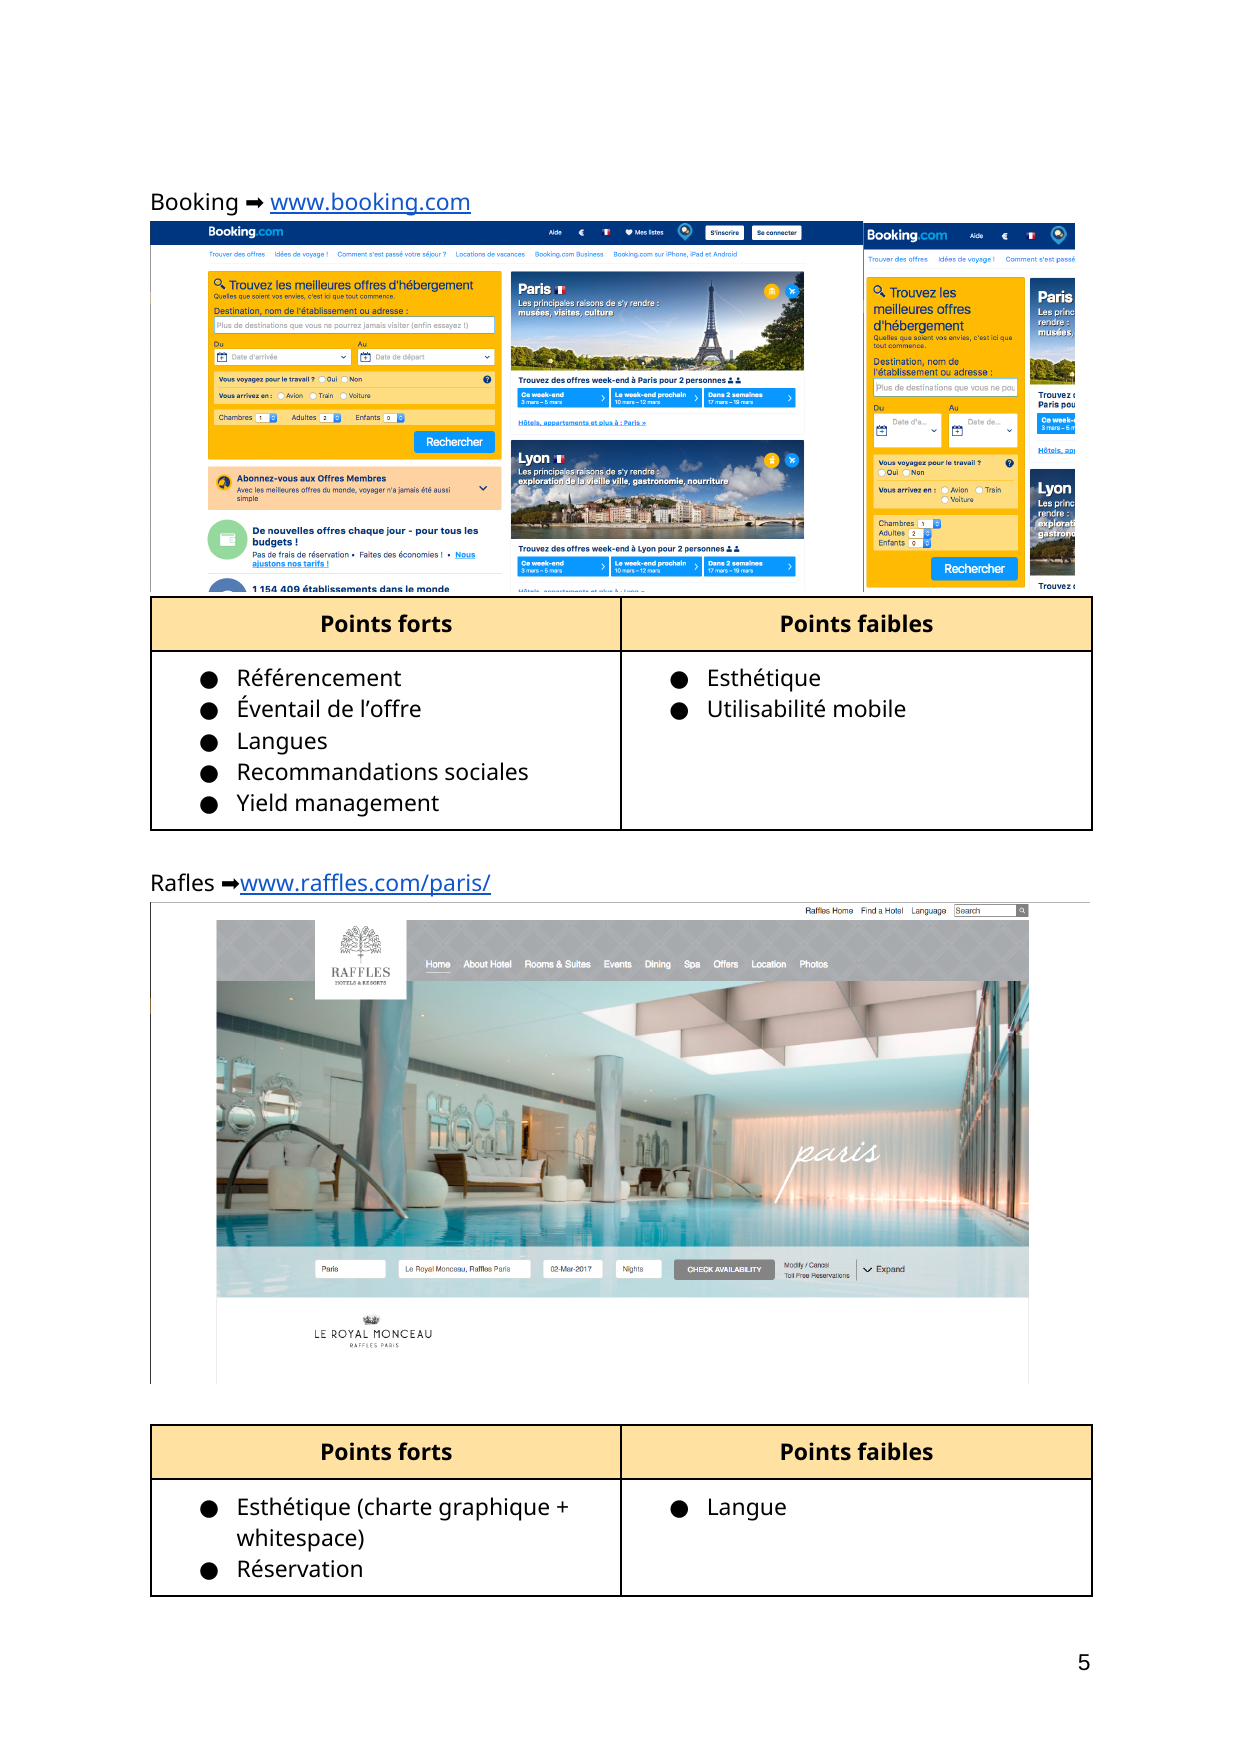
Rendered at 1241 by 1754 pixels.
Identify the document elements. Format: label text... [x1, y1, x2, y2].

table_cell Langue [622, 1480, 1091, 1595]
table_header Points forts [152, 598, 620, 650]
table_header Points faibles [622, 1426, 1091, 1478]
table_header Points faibles [622, 598, 1091, 650]
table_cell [152, 1480, 620, 1595]
table_header Points forts [152, 1426, 620, 1478]
table_cell Référencement Éventail de l’offre Langues Recommandations sociales Yield management [152, 652, 620, 829]
picture [150, 902, 1091, 1384]
picture [150, 221, 1075, 592]
text Rafles ➡︎www.raffles.com/paris/ [150, 867, 1090, 898]
table_cell Esthétique Utilisabilité mobile [622, 652, 1091, 829]
text Booking ➡︎ www.booking.com [150, 186, 1090, 217]
